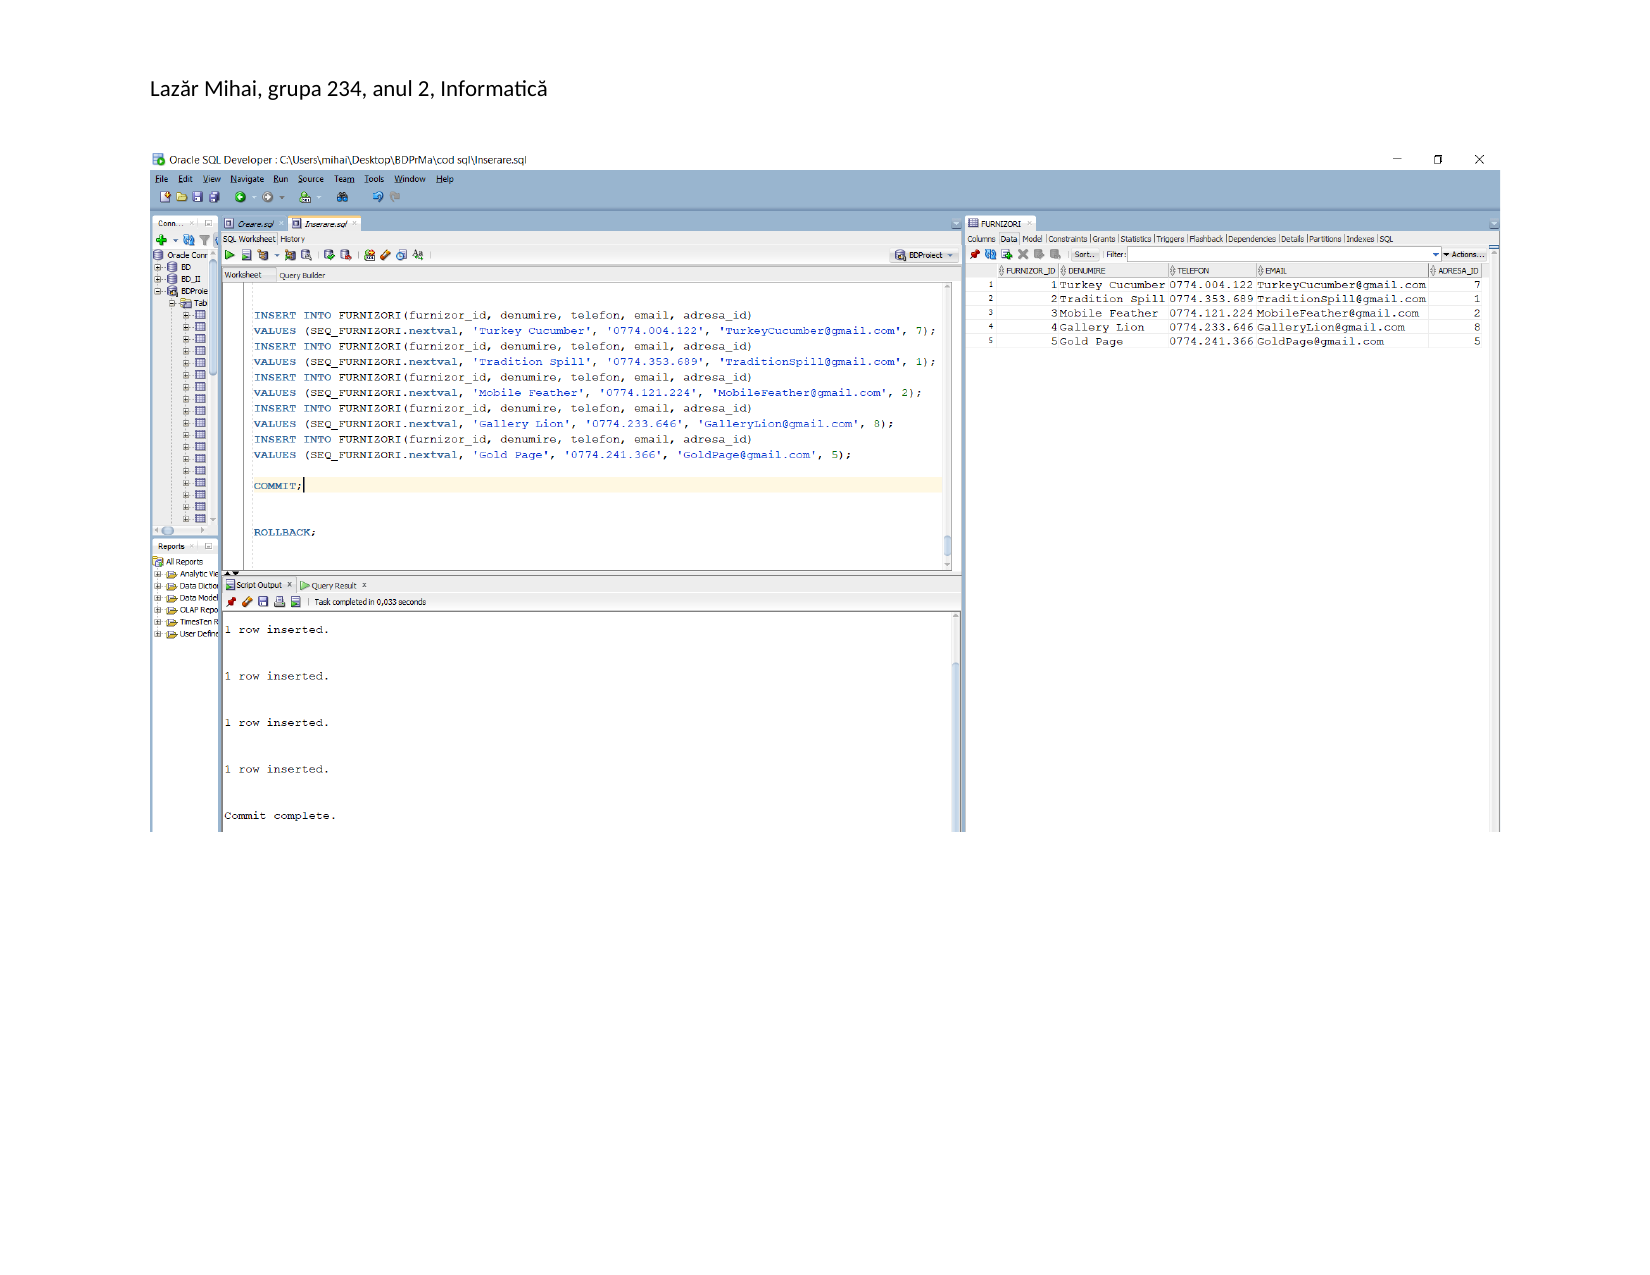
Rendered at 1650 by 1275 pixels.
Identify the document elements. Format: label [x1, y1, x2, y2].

picture [150, 150, 1500, 832]
